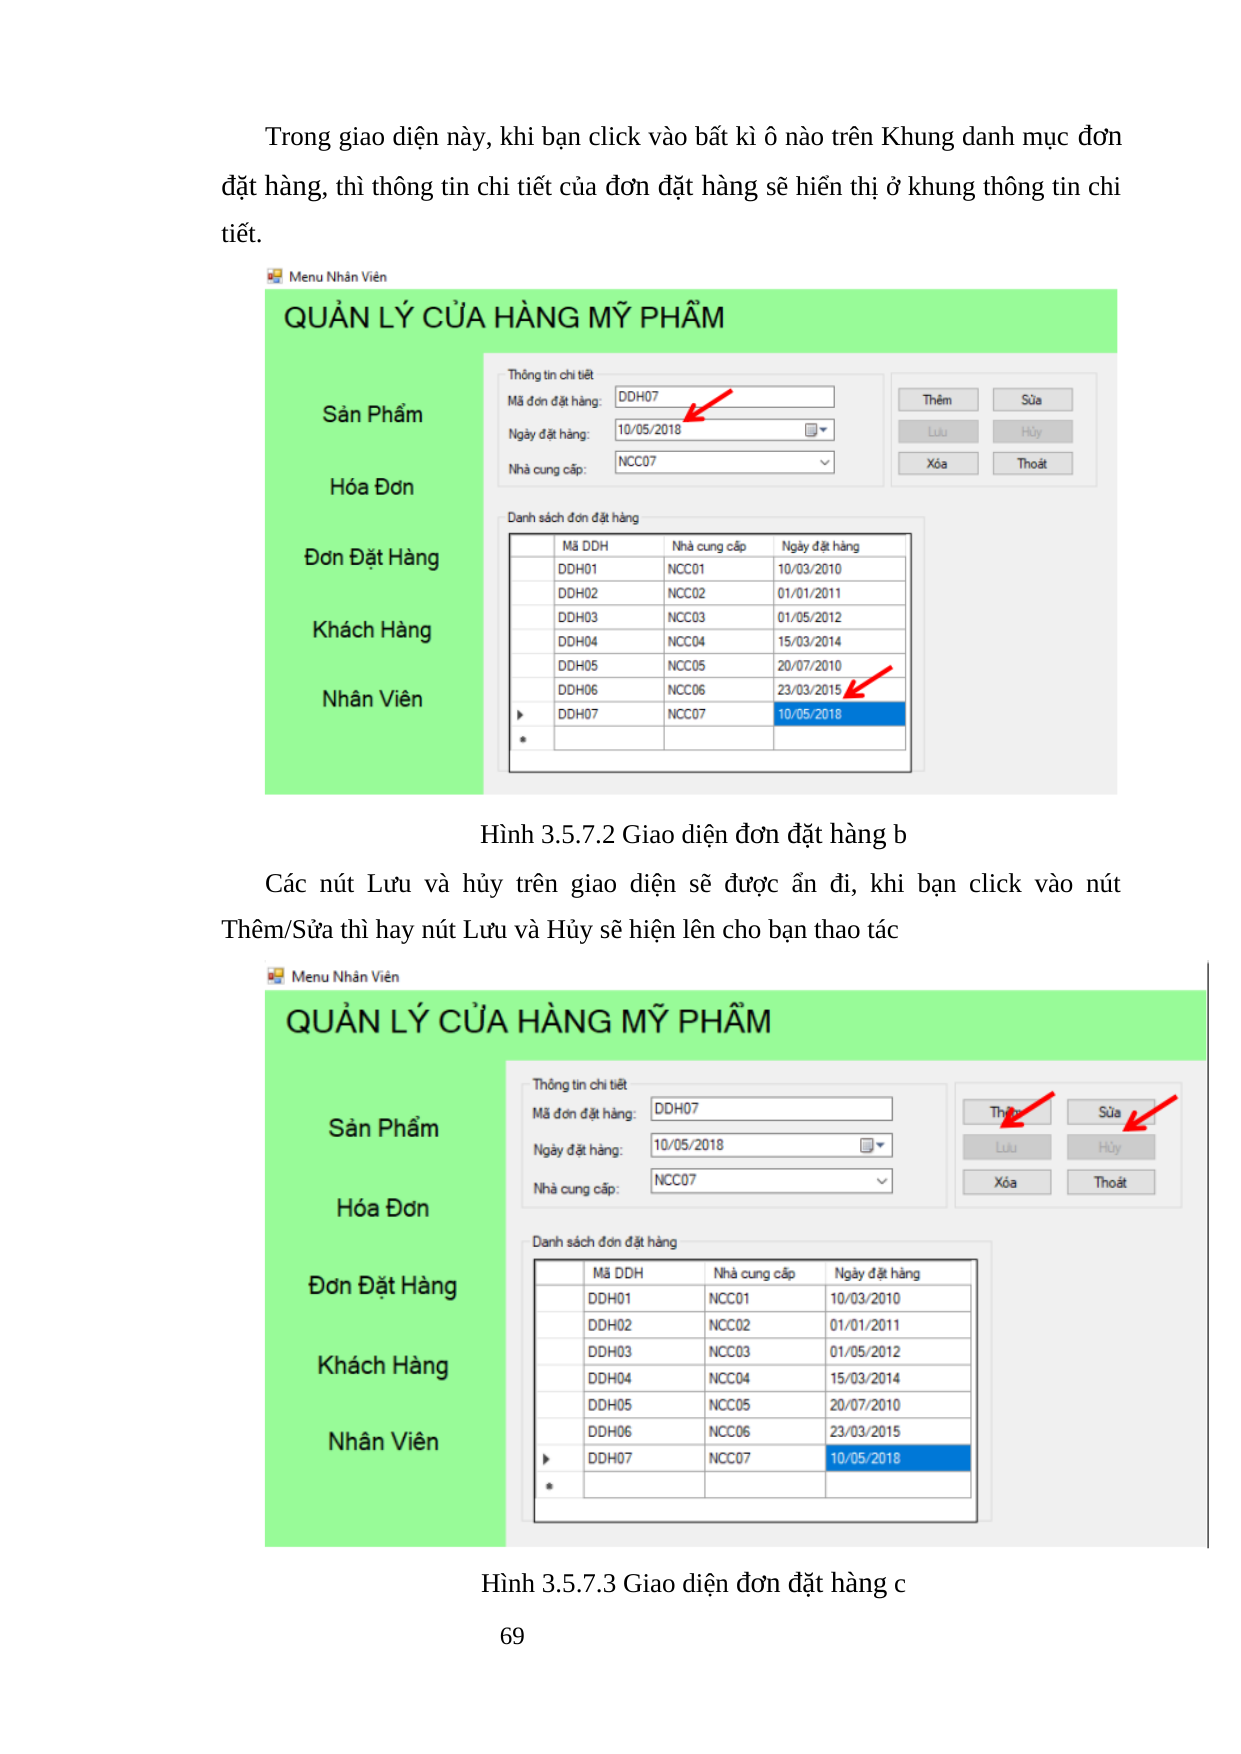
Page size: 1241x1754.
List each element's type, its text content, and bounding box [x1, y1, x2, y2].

picture [264, 960, 1209, 1551]
list Hình 3.5.7.3 Giao diện đơn đặt hàng c [221, 1565, 1122, 1599]
list Trong giao diện này, khi bạn click vào bất kì ô nào trên Khung danh mục đơn đặt hàng, thì thông tin chi tiết của đơn đặt hàng sẽ hiển thị ở khung thông tin chi tiết. [221, 118, 1122, 249]
picture [264, 264, 1118, 803]
list Các nút Lưu và hủy trên giao diện sẽ được ẩn đi, khi bạn click vào nút Thêm/Sửa thì hay nút Lưu và Hủy sẽ hiện lên cho bạn thao tác [221, 867, 1122, 945]
list Hình 3.5.7.2 Giao diện đơn đặt hàng b [221, 817, 1122, 850]
